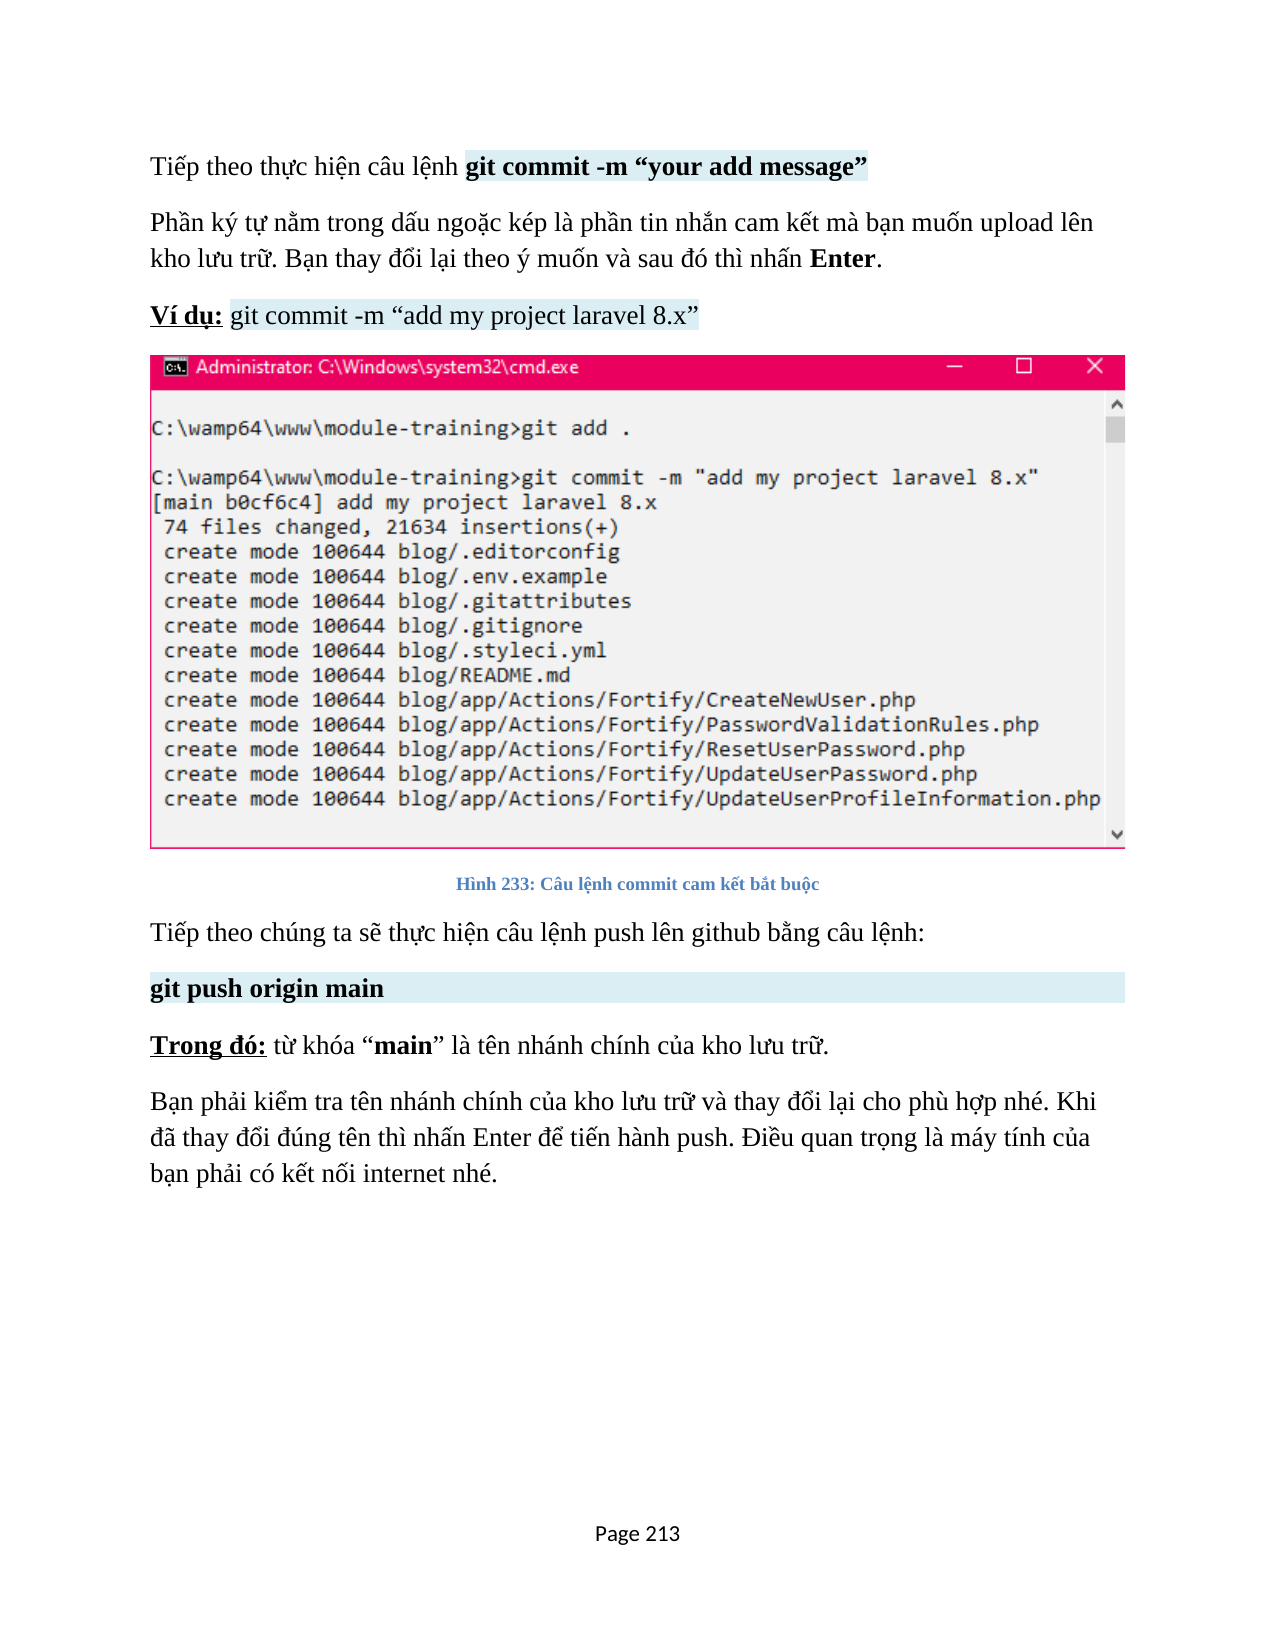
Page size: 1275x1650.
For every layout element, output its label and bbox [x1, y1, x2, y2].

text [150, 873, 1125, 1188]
picture [150, 355, 1125, 849]
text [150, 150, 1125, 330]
